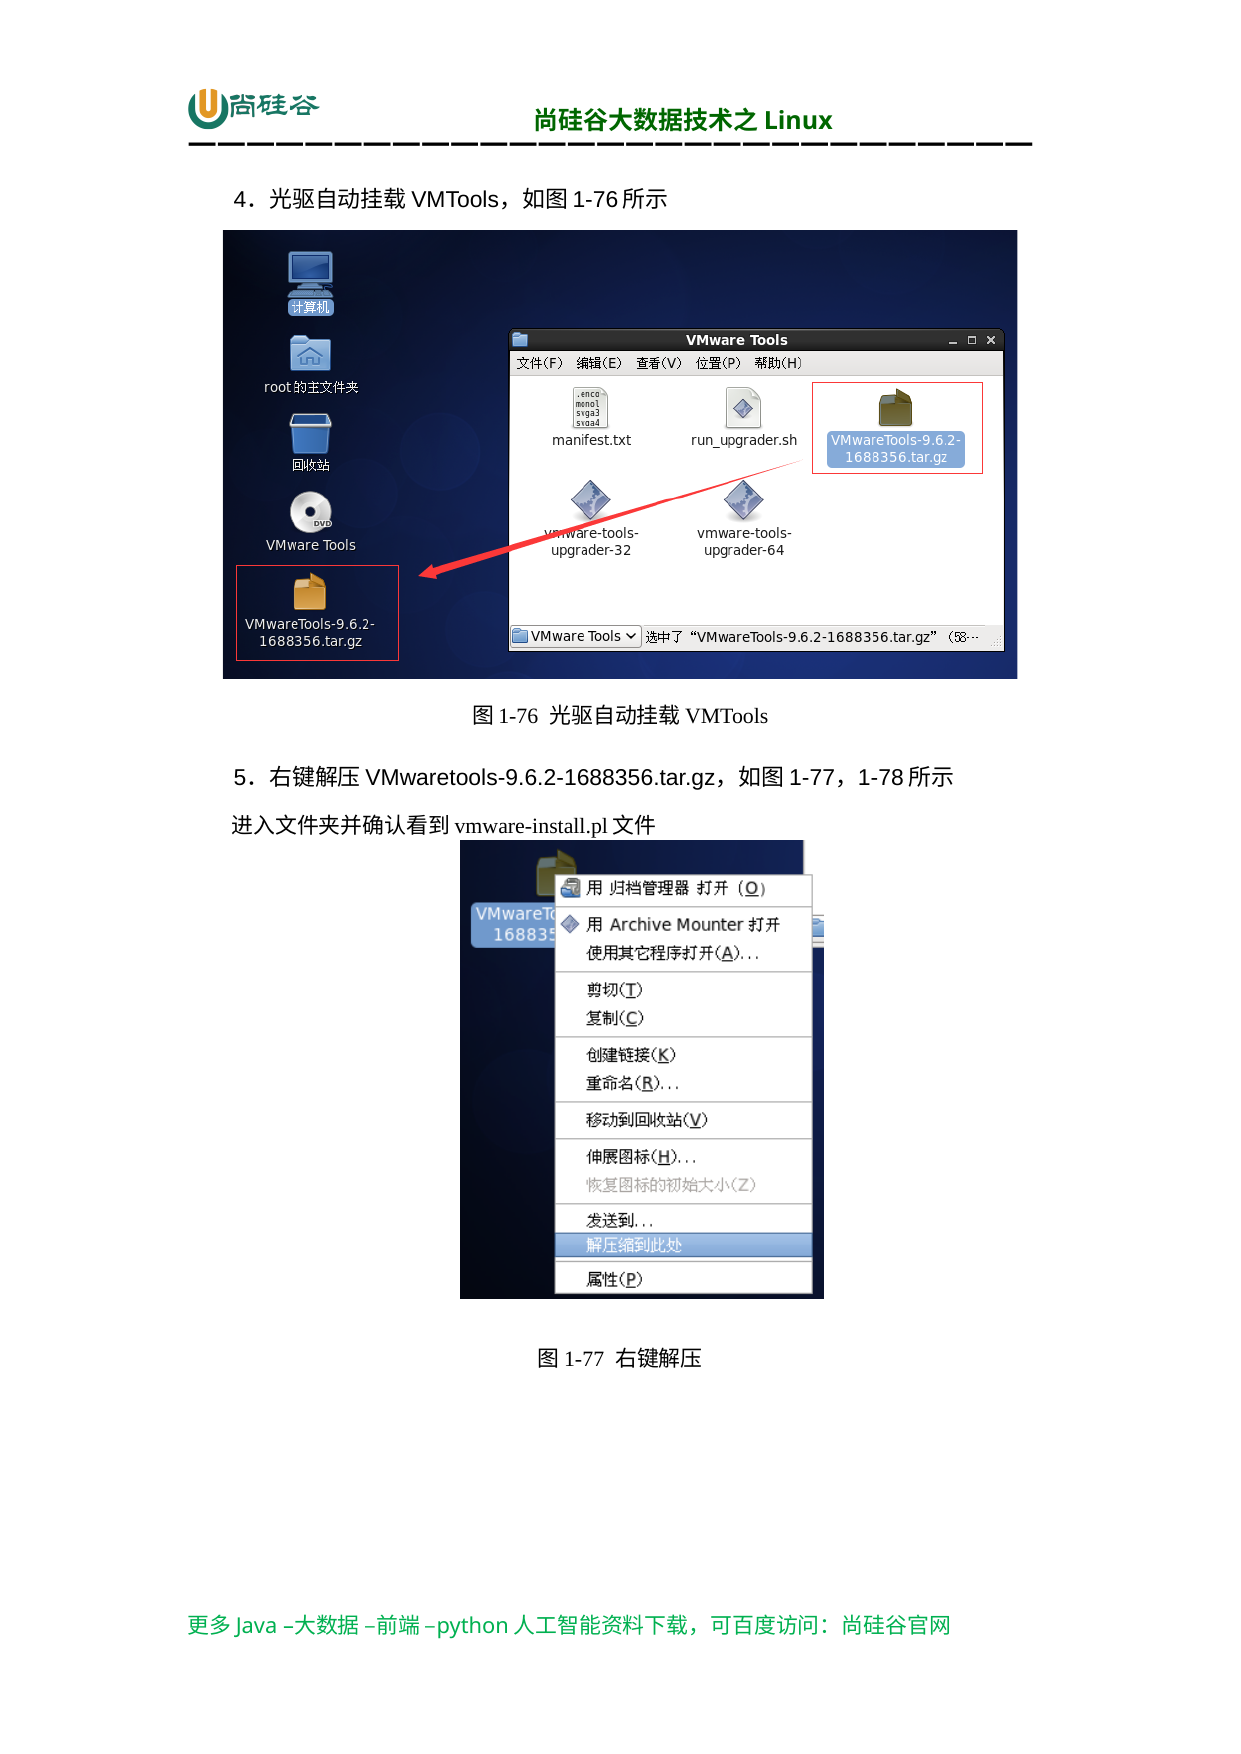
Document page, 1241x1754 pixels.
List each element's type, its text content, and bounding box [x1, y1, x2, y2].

text 进入文件夹并确认看到vmware-install.pl文件 [187, 808, 1053, 840]
picture [187, 88, 321, 130]
picture [460, 840, 824, 1299]
text 图1-77 右键解压 [187, 1341, 1053, 1373]
text 图1-76 光驱自动挂载VMTools [187, 697, 1053, 730]
text 4．光驱自动挂载VMTools，如图1-76所示 [187, 165, 1053, 230]
picture [222, 230, 1018, 679]
text 5．右键解压VMwaretools-9.6.2-1688356.tar.gz，如图1-77，1-78所示 [187, 743, 1053, 808]
